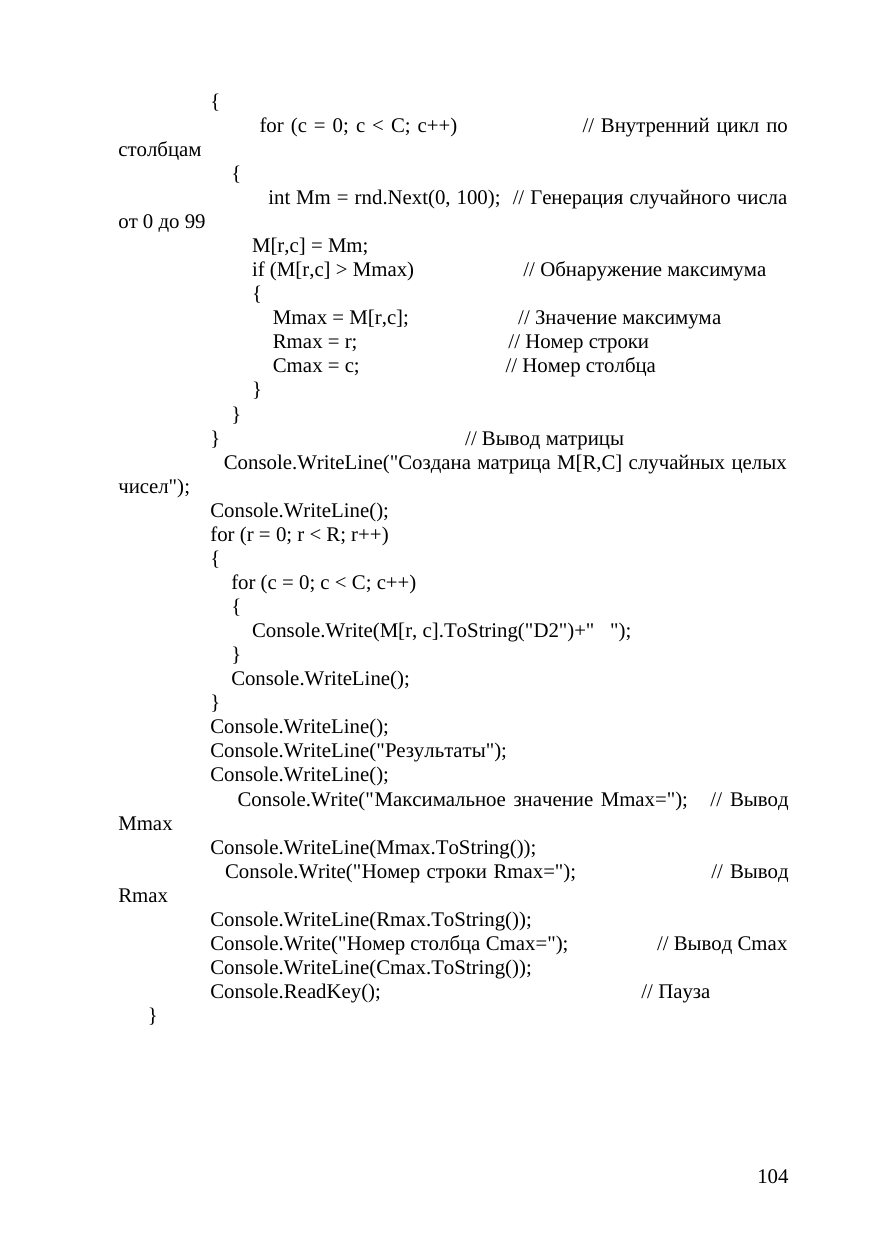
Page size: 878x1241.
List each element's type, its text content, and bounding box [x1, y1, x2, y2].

text } [118, 1003, 788, 1027]
text Console.WriteLine(); [118, 498, 788, 522]
text Mmax = M[r,c]; // Значение максимума [118, 305, 788, 329]
text Console.Write("Номер строки Rmax="); // Вывод Rmax [118, 859, 788, 907]
text } [118, 642, 788, 666]
text Console.WriteLine("Результаты"); [118, 738, 788, 762]
text { [118, 594, 788, 618]
text for (c = 0; c < C; c++) // Внутренний цикл по столбцам [118, 113, 788, 161]
text { [118, 546, 788, 570]
text int Mm = rnd.Next(0, 100); // Генерация случайного числа от 0 до 99 [118, 185, 788, 233]
text } [118, 377, 788, 401]
text { [118, 161, 788, 185]
text Console.WriteLine(); [118, 762, 788, 786]
text M[r,c] = Mm; [118, 233, 788, 257]
text Console.Write("Максимальное значение Mmax="); // Вывод Mmax [118, 786, 788, 834]
text Console.Write(M[r, c].ToString("D2")+" "); [118, 618, 788, 642]
text { [118, 281, 788, 305]
text Console.Write("Номер столбца Cmax="); // Вывод Cmax [118, 931, 788, 955]
text } [118, 690, 788, 714]
text Console.WriteLine(Cmax.ToString()); [118, 955, 788, 979]
text Cmax = c; // Номер столбца [118, 353, 788, 377]
text Console.WriteLine(); [118, 714, 788, 738]
text } [118, 401, 788, 426]
text Console.ReadKey(); // Пауза [118, 979, 788, 1003]
text for (r = 0; r < R; r++) [118, 522, 788, 546]
text { [118, 89, 788, 113]
text Console.WriteLine(Rmax.ToString()); [118, 907, 788, 931]
text for (c = 0; c < C; c++) [118, 570, 788, 594]
text Rmax = r; // Номер строки [118, 329, 788, 353]
text } // Вывод матрицы [118, 426, 788, 449]
text if (M[r,c] > Mmax) // Обнаружение максимума [118, 257, 788, 281]
text Console.WriteLine("Создана матрица M[R,C] случайных целых чисел"); [118, 449, 788, 498]
text Console.WriteLine(Mmax.ToString()); [118, 834, 788, 859]
text Console.WriteLine(); [118, 666, 788, 690]
